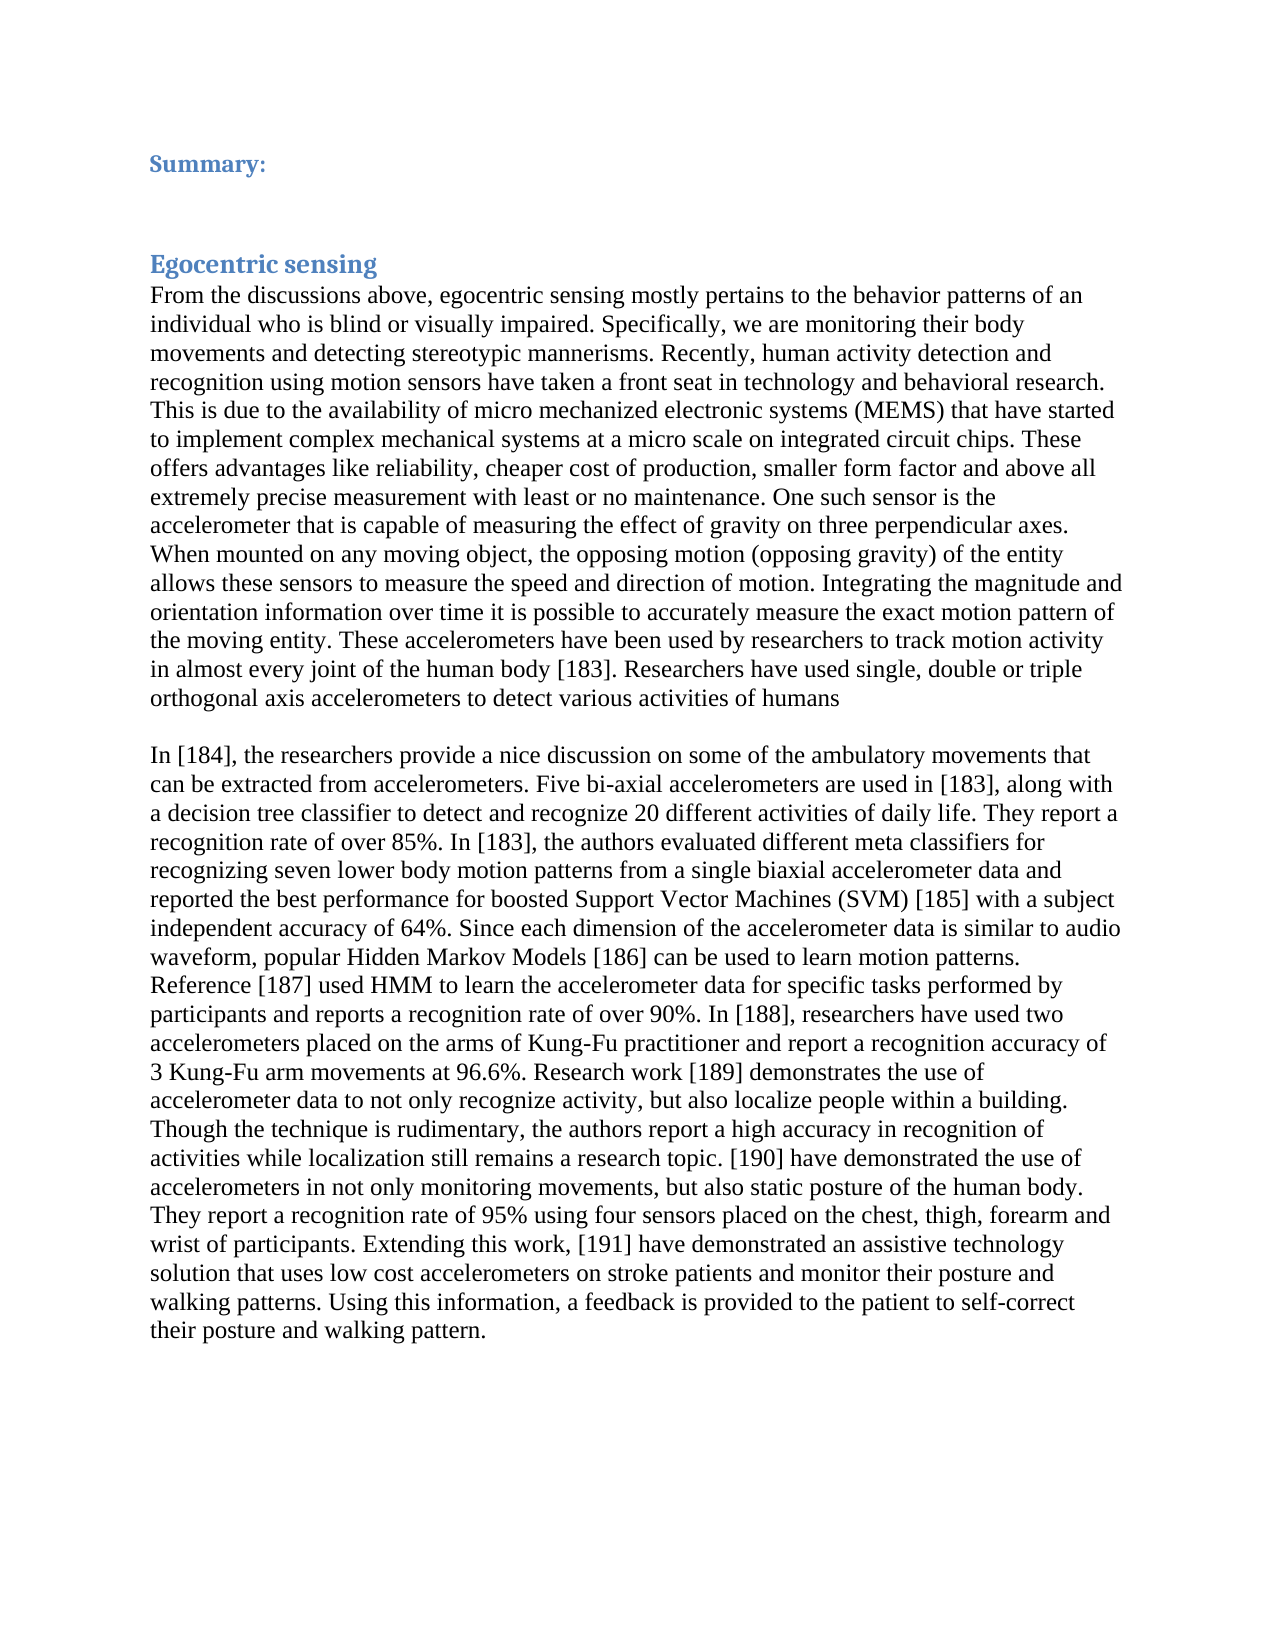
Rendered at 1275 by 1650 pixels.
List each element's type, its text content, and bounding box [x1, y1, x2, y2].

text From the discussions above, egocentric sensing mostly pertains to the behavior patterns of an individual who is blind or visually impaired. Specifically, we are monitoring their body movements and detecting stereotypic mannerisms. Recently, human activity detection and recognition using motion sensors have taken a front seat in technology and behavioral research. This is due to the availability of micro mechanized electronic systems (MEMS) that have started to implement complex mechanical systems at a micro scale on integrated circuit chips. These offers advantages like reliability, cheaper cost of production, smaller form factor and above all extremely precise measurement with least or no maintenance. One such sensor is the accelerometer that is capable of measuring the effect of gravity on three perpendicular axes. When mounted on any moving object, the opposing motion (opposing gravity) of the entity allows these sensors to measure the speed and direction of motion. Integrating the magnitude and orientation information over time it is possible to accurately measure the exact motion pattern of the moving entity. These accelerometers have been used by researchers to track motion activity in almost every joint of the human body [183]. Researchers have used single, double or triple orthogonal axis accelerometers to detect various activities of humans [150, 280, 1125, 712]
subtitle Egocentric sensing [150, 249, 1125, 280]
text In [184], the researchers provide a nice discussion on some of the ambulatory movements that can be extracted from accelerometers. Five bi-axial accelerometers are used in [183], along with a decision tree classifier to detect and recognize 20 different activities of daily life. They report a recognition rate of over 85%. In [183], the authors evaluated different meta classifiers for recognizing seven lower body motion patterns from a single biaxial accelerometer data and reported the best performance for boosted Support Vector Machines (SVM) [185] with a subject independent accuracy of 64%. Since each dimension of the accelerometer data is similar to audio waveform, popular Hidden Markov Models [186] can be used to learn motion patterns. Reference [187] used HMM to learn the accelerometer data for specific tasks performed by participants and reports a recognition rate of over 90%. In [188], researchers have used two accelerometers placed on the arms of Kung-Fu practitioner and report a recognition accuracy of 3 Kung-Fu arm movements at 96.6%. Research work [189] demonstrates the use of accelerometer data to not only recognize activity, but also localize people within a building. Though the technique is rudimentary, the authors report a high accuracy in recognition of activities while localization still remains a research topic. [190] have demonstrated the use of accelerometers in not only monitoring movements, but also static posture of the human body. They report a recognition rate of 95% using four sensors placed on the chest, thigh, forearm and wrist of participants. Extending this work, [191] have demonstrated an assistive technology solution that uses low cost accelerometers on stroke patients and monitor their posture and walking patterns. Using this information, a feedback is provided to the patient to self-correct their posture and walking pattern. [150, 740, 1125, 1344]
subtitle Summary: [150, 150, 1125, 179]
